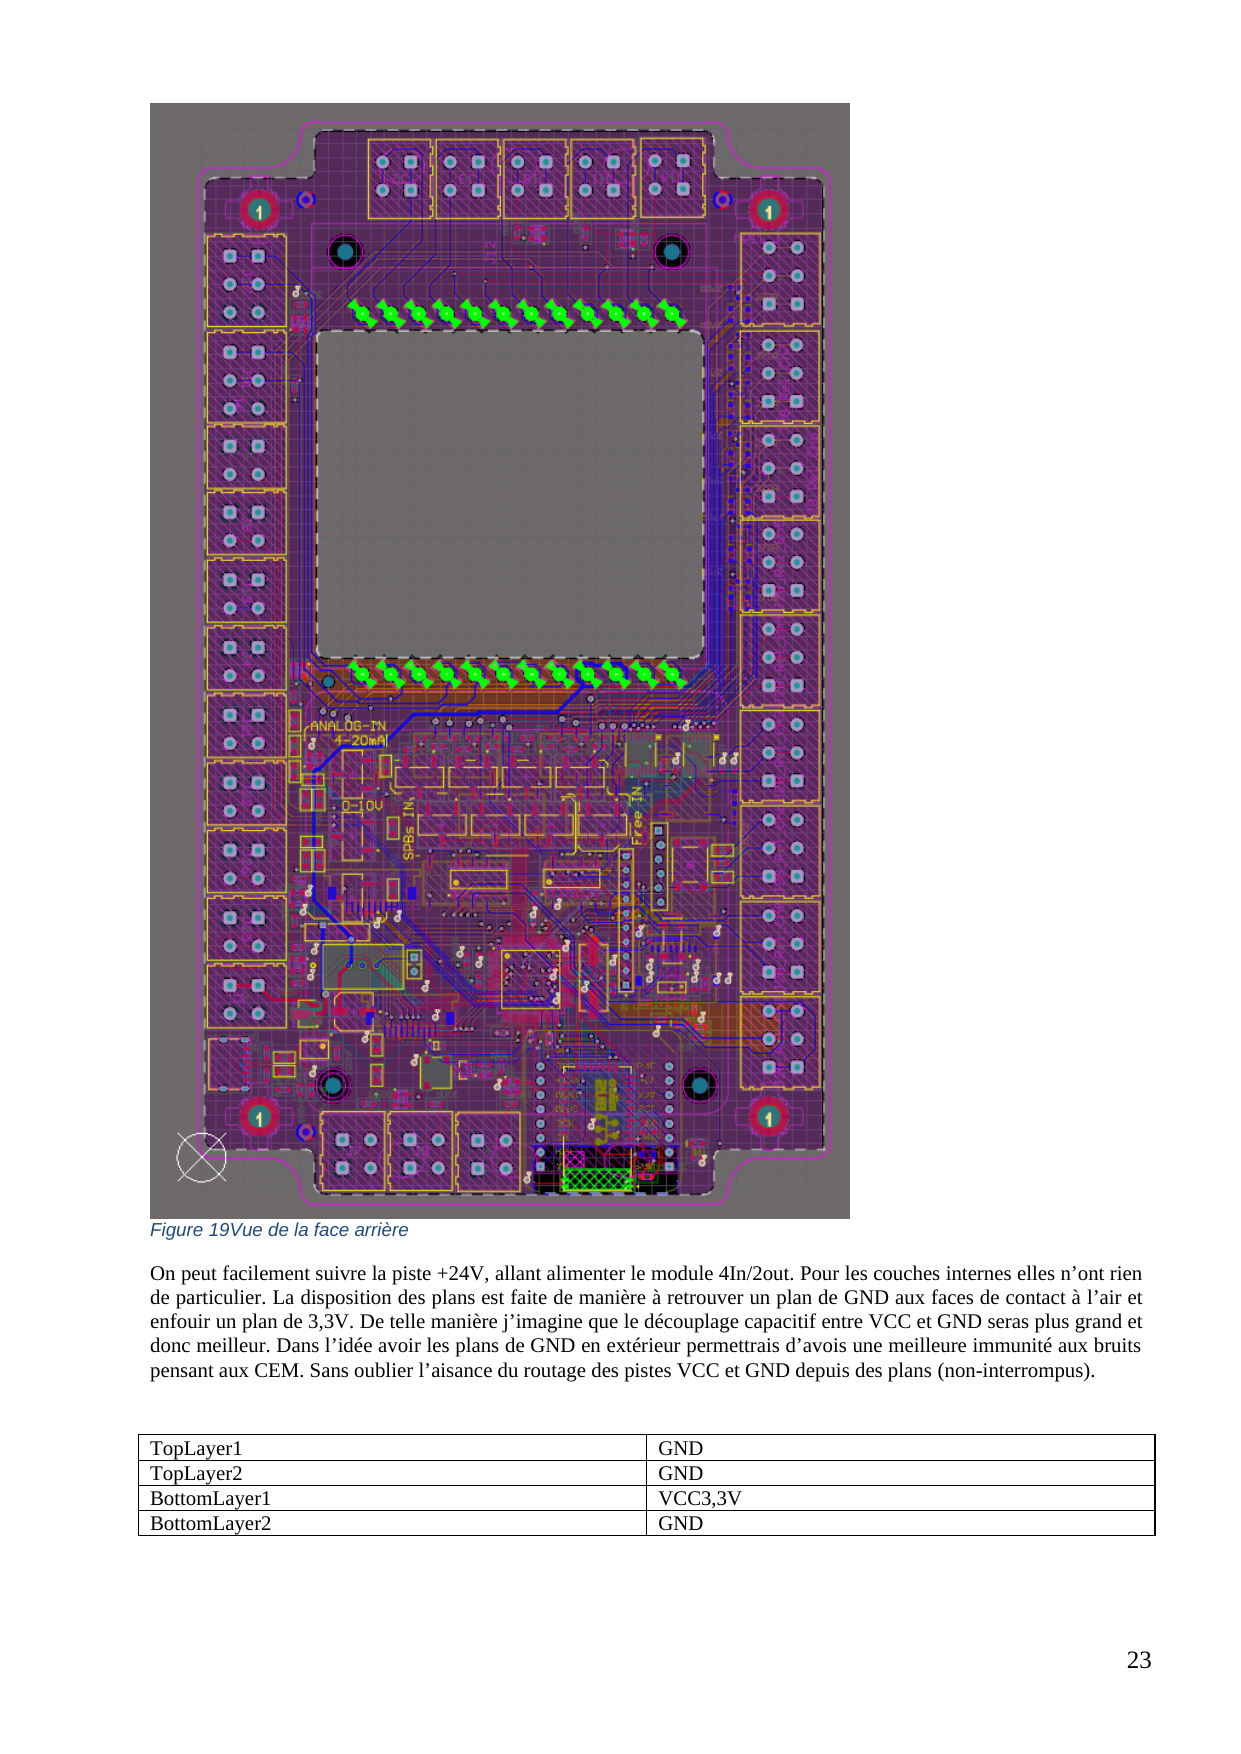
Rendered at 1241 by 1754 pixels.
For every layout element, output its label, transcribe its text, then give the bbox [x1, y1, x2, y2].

table_cell TopLayer2 [139, 1461, 646, 1484]
table_header GND [647, 1435, 1154, 1459]
picture [150, 103, 850, 1219]
table_cell VCC3,3V [647, 1486, 1154, 1510]
table_cell BottomLayer1 [139, 1486, 646, 1510]
table_cell GND [647, 1461, 1154, 1484]
table_cell GND [647, 1511, 1154, 1535]
table_cell BottomLayer2 [139, 1511, 646, 1535]
table_header TopLayer1 [139, 1435, 646, 1459]
table_header Figure 19Vue de la face arrière [139, 104, 1155, 1261]
table_cell On peut facilement suivre la piste +24V, allant alimenter le module 4In/2out. Pour les couches internes elles n’ont rien de particulier. La disposition des plans est faite de manière à retrouver un plan de GND aux faces de contact à l’air et enfouir un plan de 3,3V. De telle manière j’imagine que le découplage capacitif entre VCC et GND seras plus grand et donc meilleur. Dans l’idée avoir les plans de GND en extérieur permettrais d’avois une meilleure immunité aux bruits pensant aux CEM. Sans oublier l’aisance du routage des pistes VCC et GND depuis des plans (non-interrompus). [139, 1261, 1155, 1406]
